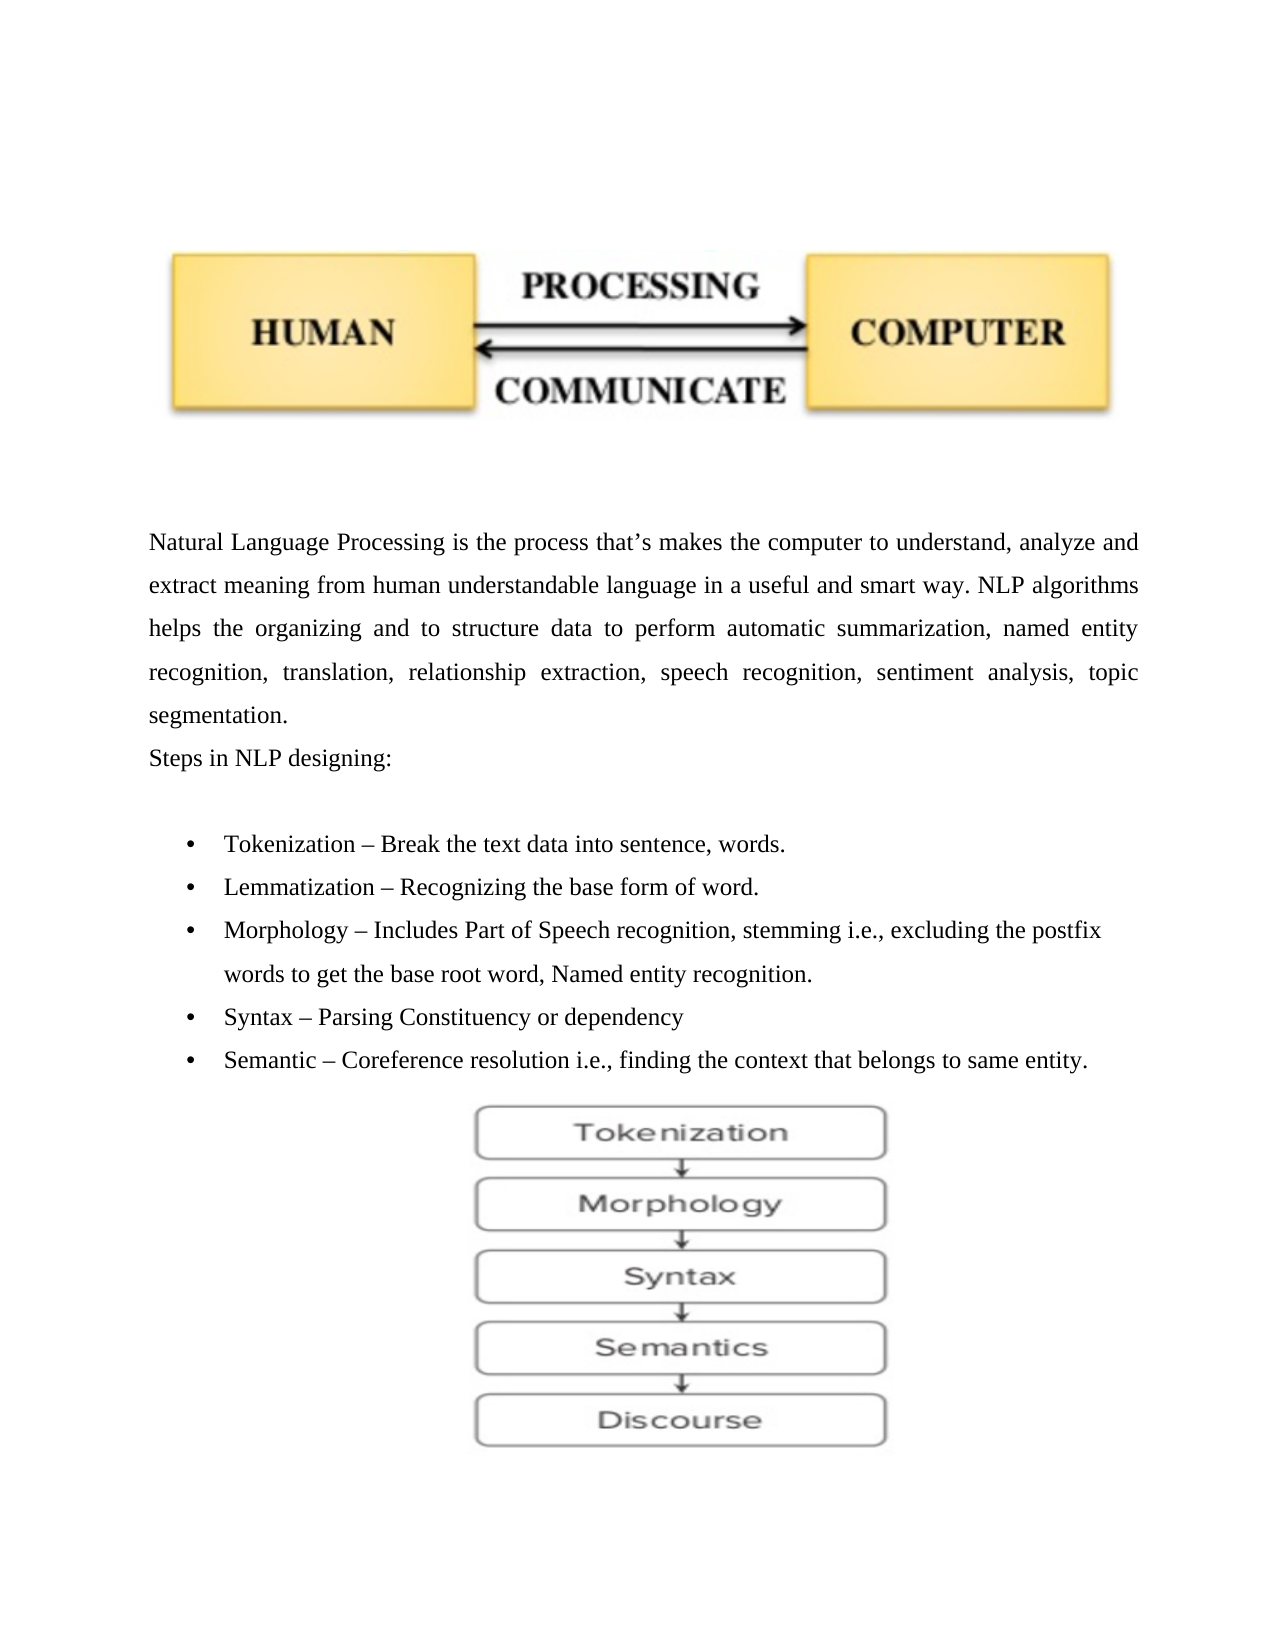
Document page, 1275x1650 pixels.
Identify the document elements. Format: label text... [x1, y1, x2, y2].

text Steps in NLP designing: [148, 743, 1140, 772]
list Morphology – Includes Part of Speech recognition, stemming i.e., excluding the postfix words to get the base root word, Named entity recognition. [186, 916, 1140, 987]
picture [442, 1088, 921, 1470]
text Natural Language Processing is the process that’s makes the computer to understand, analyze and extract meaning from human understandable language in a useful and smart way. NLP algorithms helps the organizing and to structure data to perform automatic summarization, named entity recognition, translation, relationship extraction, speech recognition, sentiment analysis, topic segmentation. [148, 527, 1140, 728]
list Lemmatization – Recognizing the base form of word. [186, 872, 1140, 901]
picture [148, 250, 1121, 420]
list Tokenization – Break the text data into sentence, words. [186, 829, 1140, 858]
list Semantic – Coreference resolution i.e., finding the context that belongs to same entity. [186, 1045, 1140, 1074]
list Syntax – Parsing Constituency or dependency [186, 1002, 1140, 1031]
